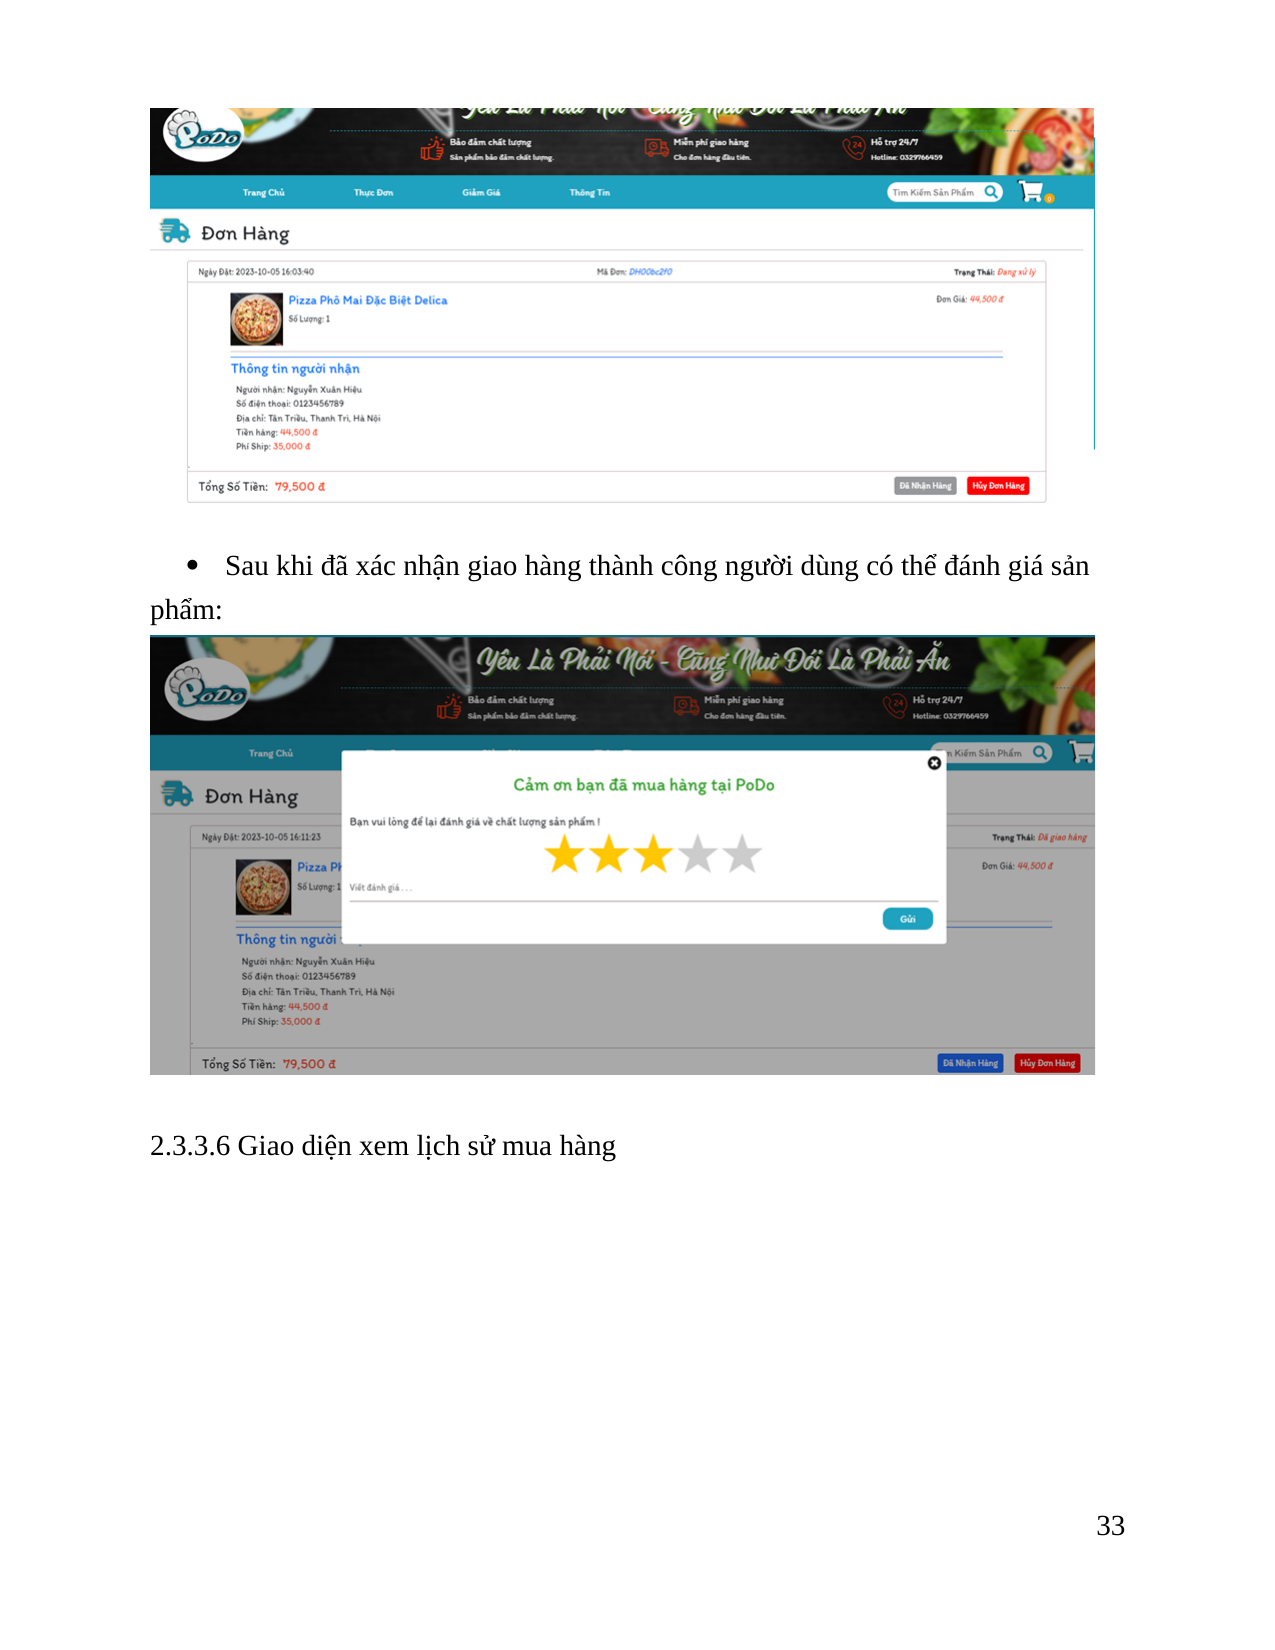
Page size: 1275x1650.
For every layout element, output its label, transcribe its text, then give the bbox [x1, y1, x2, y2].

list Sau khi đã xác nhận giao hàng thành công người dùng có thể đánh giá sản [187, 548, 1125, 582]
picture [150, 635, 1096, 1075]
text phẩm: [150, 592, 1125, 626]
text 2.3.3.6 Giao diện xem lịch sử mua hàng [150, 1128, 1125, 1162]
picture [150, 108, 1096, 539]
